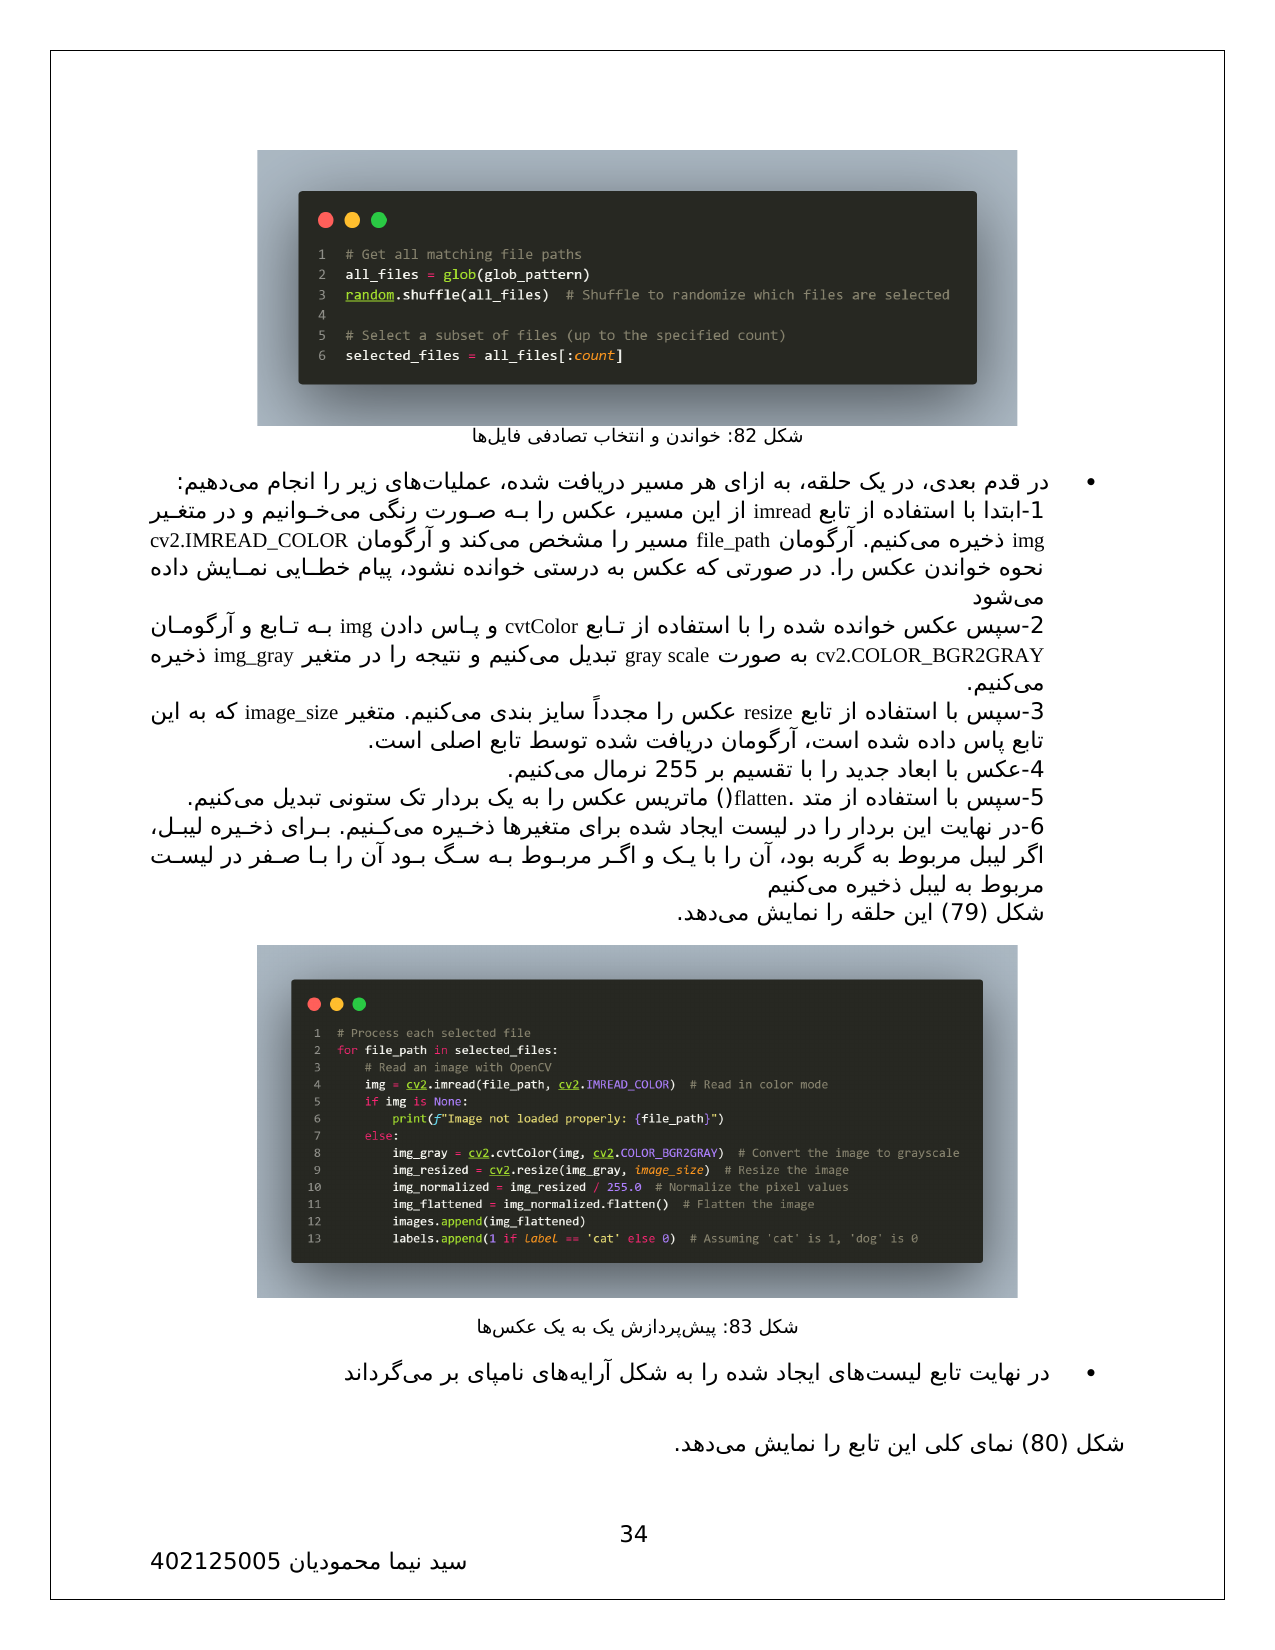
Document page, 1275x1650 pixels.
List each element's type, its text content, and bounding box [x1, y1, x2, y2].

list 1-ابتدا با استفاده از تابع imread از این مسیر، عکس را به صورت رنگی می‌خوانیم و در متغیر img ذخیره می‌کنیم. آرگومان file_path مسیر را مشخص می‌کند و آرگومان cv2.IMREAD_COLOR نحوه خواندن عکس را. در صورتی که عکس به درستی خوانده نشود، پیام خطایی نمایش داده می‌شود [150, 497, 1045, 610]
text شکل 83: پیش‌پردازش یک به یک عکس‌ها [150, 1316, 1125, 1338]
list شکل (79) این حلقه را نمایش می‌دهد. [150, 899, 1045, 926]
text شکل 82: خواندن و انتخاب تصادفی فایل‌ها [150, 426, 1125, 447]
list 2-سپس عکس خوانده شده را با استفاده از تابع cvtColor و پاس دادن img به تابع و آرگومان cv2.COLOR_BGR2GRAY به صورت gray scale تبدیل می‌کنیم و نتیجه را در متغیر img_gray ذخیره می‌کنیم. [150, 612, 1045, 696]
list در نهایت تابع لیست‌های ایجاد شده را به شکل آرایه‌های نامپای بر می‌گرداند [150, 1359, 1087, 1385]
list 3-سپس با استفاده از تابع resize عکس را مجدداً سایز بندی می‌کنیم. متغیر image_size که به این تابع پاس داده شده است، آرگومان دریافت شده توسط تابع اصلی است. [150, 698, 1045, 754]
list 5-سپس با استفاده از متد .flatten() ماتریس عکس را به یک بردار تک ستونی تبدیل می‌کنیم. [150, 784, 1045, 811]
picture [257, 150, 1018, 426]
list 4-عکس با ابعاد جدید را با تقسیم بر 255 نرمال می‌کنیم. [150, 756, 1045, 782]
picture [257, 945, 1018, 1298]
text شکل (80) نمای کلی این تابع را نمایش می‌دهد. [150, 1430, 1125, 1457]
list در قدم بعدی، در یک حلقه، به ازای هر مسیر دریافت شده، عملیات‌های زیر را انجام می‌دهیم: [150, 468, 1087, 495]
list 6-در نهایت این بردار را در لیست ایجاد شده برای متغیرها ذخیره می‌کنیم. برای ذخیره لیبل، اگر لیبل مربوط به گربه بود، آن را با یک و اگر مربوط به سگ بود آن را با صفر در لیست مربوط به لیبل ذخیره می‌کنیم [150, 813, 1045, 897]
